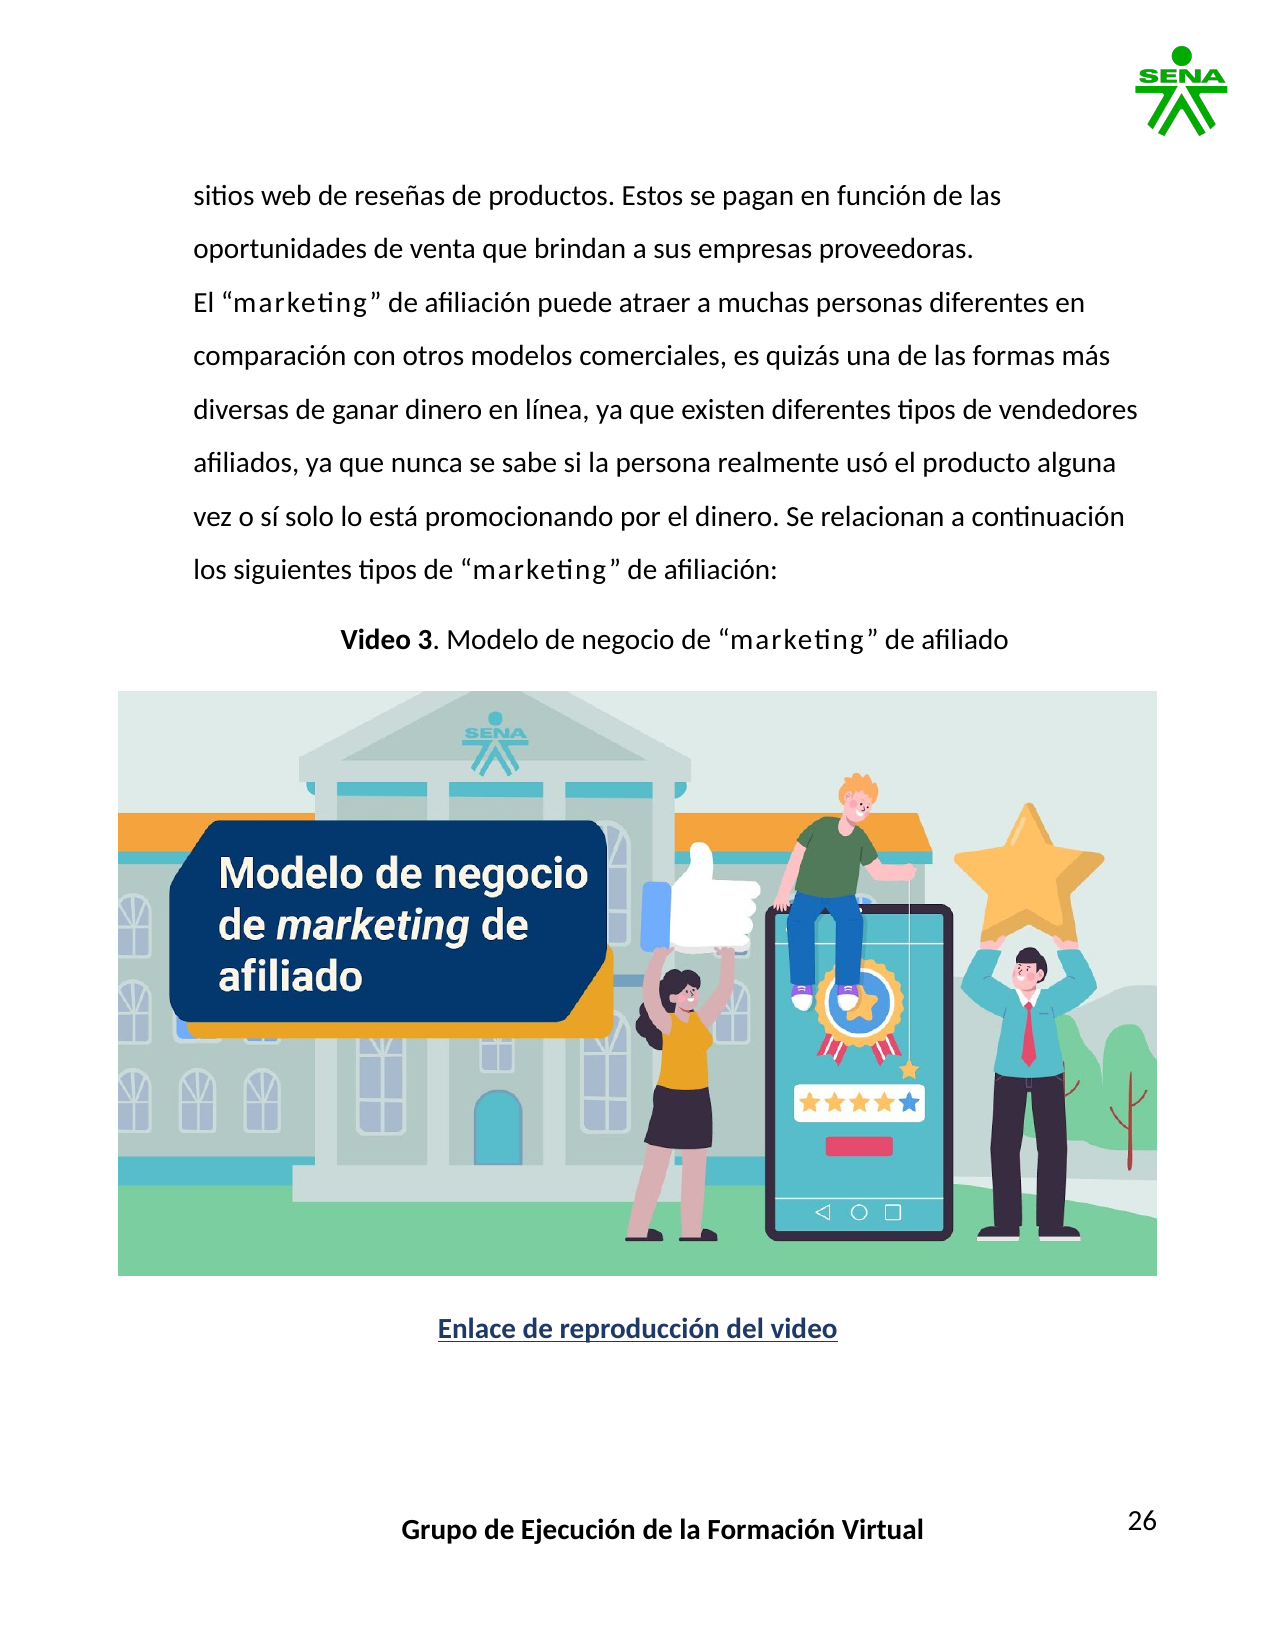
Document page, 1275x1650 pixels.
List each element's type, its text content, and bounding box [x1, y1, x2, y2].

picture [1135, 46, 1228, 136]
list El “marketing” de afiliación puede atraer a muchas personas diferentes en comparación con otros modelos comerciales, es quizás una de las formas más diversas de ganar dinero en línea, ya que existen diferentes tipos de vendedores afiliados, ya que nunca se sabe si la persona realmente usó el producto alguna vez o sí solo lo está promocionando por el dinero. Se relacionan a continuación los siguientes tipos de “marketing” de afiliación: [193, 284, 1157, 587]
text Enlace de reproducción del video [118, 1310, 1157, 1346]
picture [118, 691, 1157, 1276]
text Video 3. Modelo de negocio de “marketing” de afiliado [118, 621, 1157, 657]
